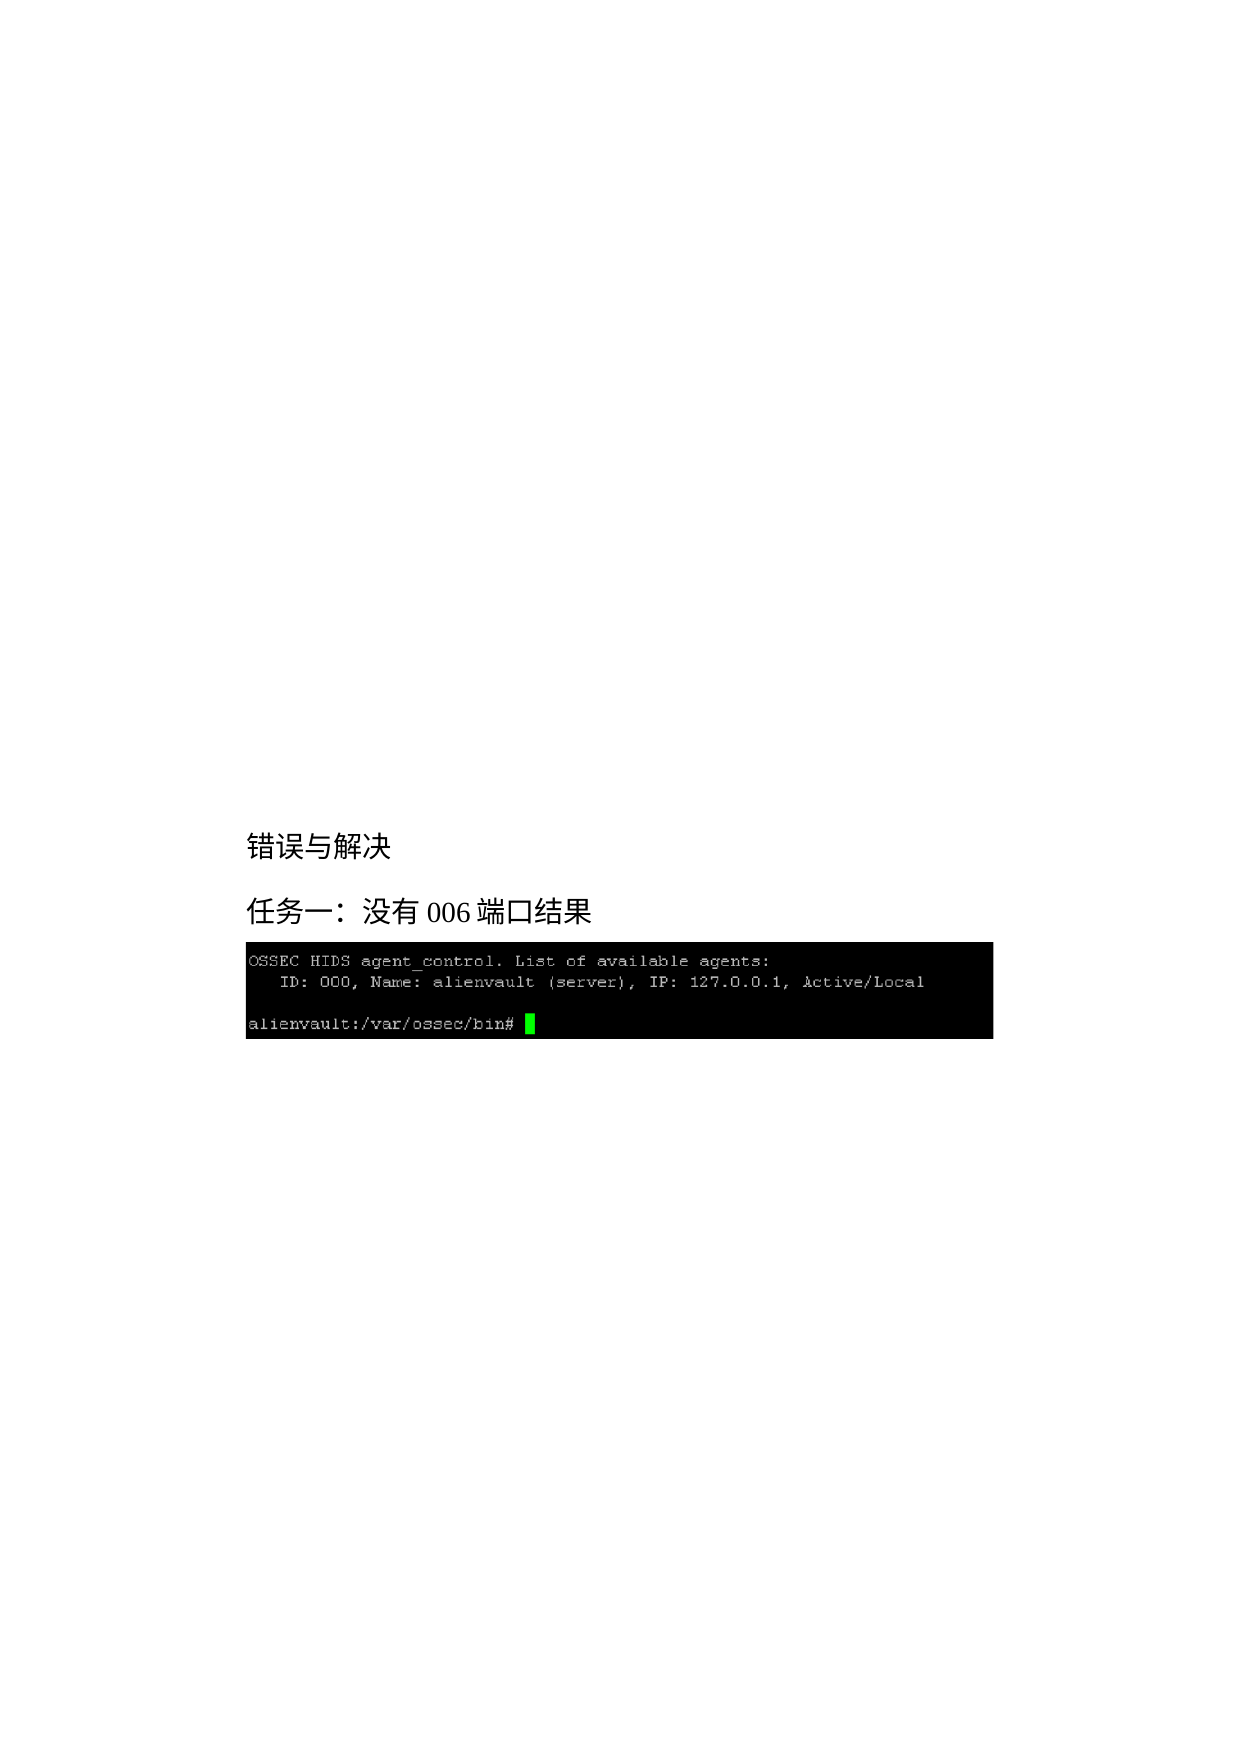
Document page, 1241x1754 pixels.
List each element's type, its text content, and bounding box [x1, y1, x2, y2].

text 任务一：没有006端口结果 [187, 877, 1053, 942]
picture [245, 942, 994, 1039]
text 错误与解决 [187, 812, 1053, 877]
